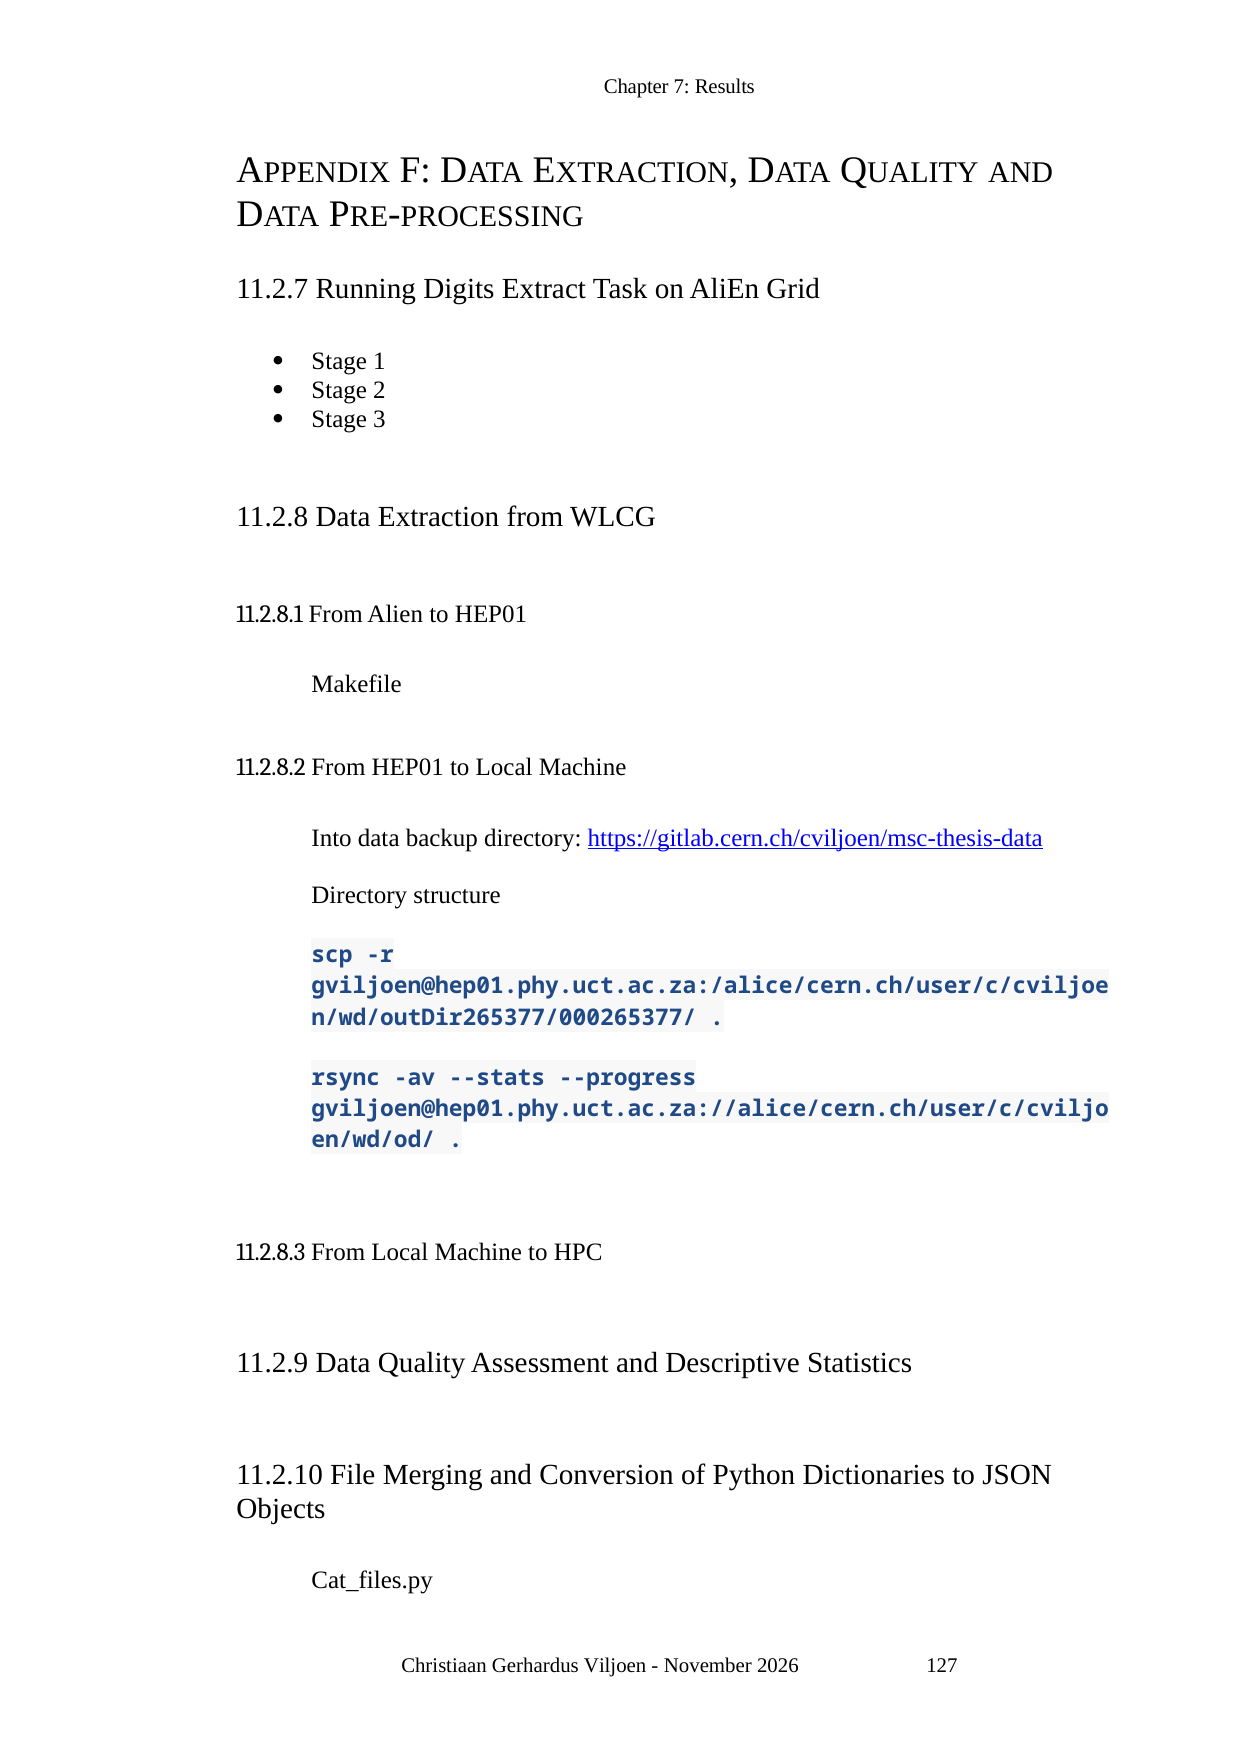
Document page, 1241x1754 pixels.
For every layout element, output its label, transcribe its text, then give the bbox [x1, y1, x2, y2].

subtitle Running Digits Extract Task on AliEn Grid [236, 272, 1122, 305]
text Into data backup directory: https://gitlab.cern.ch/cviljoen/msc-thesis-data [311, 823, 1122, 852]
list Stage 3 [274, 404, 1122, 433]
text scp -r gviljoen@hep01.phy.uct.ac.za:/alice/cern.ch/user/c/cviljoen/wd/outDir265377/000265377/ . [394, 938, 1122, 1032]
subtitle Data Extraction from WLCG [236, 499, 1122, 532]
subtitle From Alien to HEP01 [236, 599, 1122, 628]
subtitle From Local Machine to HPC [236, 1237, 1122, 1266]
subtitle Appendix F: Data Extraction, Data Quality and Data Pre-processing [236, 148, 1122, 234]
subtitle From HEP01 to Local Machine [236, 752, 1122, 782]
text rsync -av --stats --progress gviljoen@hep01.phy.uct.ac.za://alice/cern.ch/user/c/cviljoen/wd/od/ . [462, 1060, 1122, 1154]
text Makefile [311, 669, 1122, 698]
text Cat_files.py [311, 1566, 1122, 1594]
list Stage 1 [274, 346, 1122, 375]
subtitle Data Quality Assessment and Descriptive Statistics [236, 1345, 1122, 1378]
list Stage 2 [274, 375, 1122, 404]
text Directory structure [311, 880, 1122, 909]
subtitle File Merging and Conversion of Python Dictionaries to JSON Objects [236, 1457, 1122, 1524]
